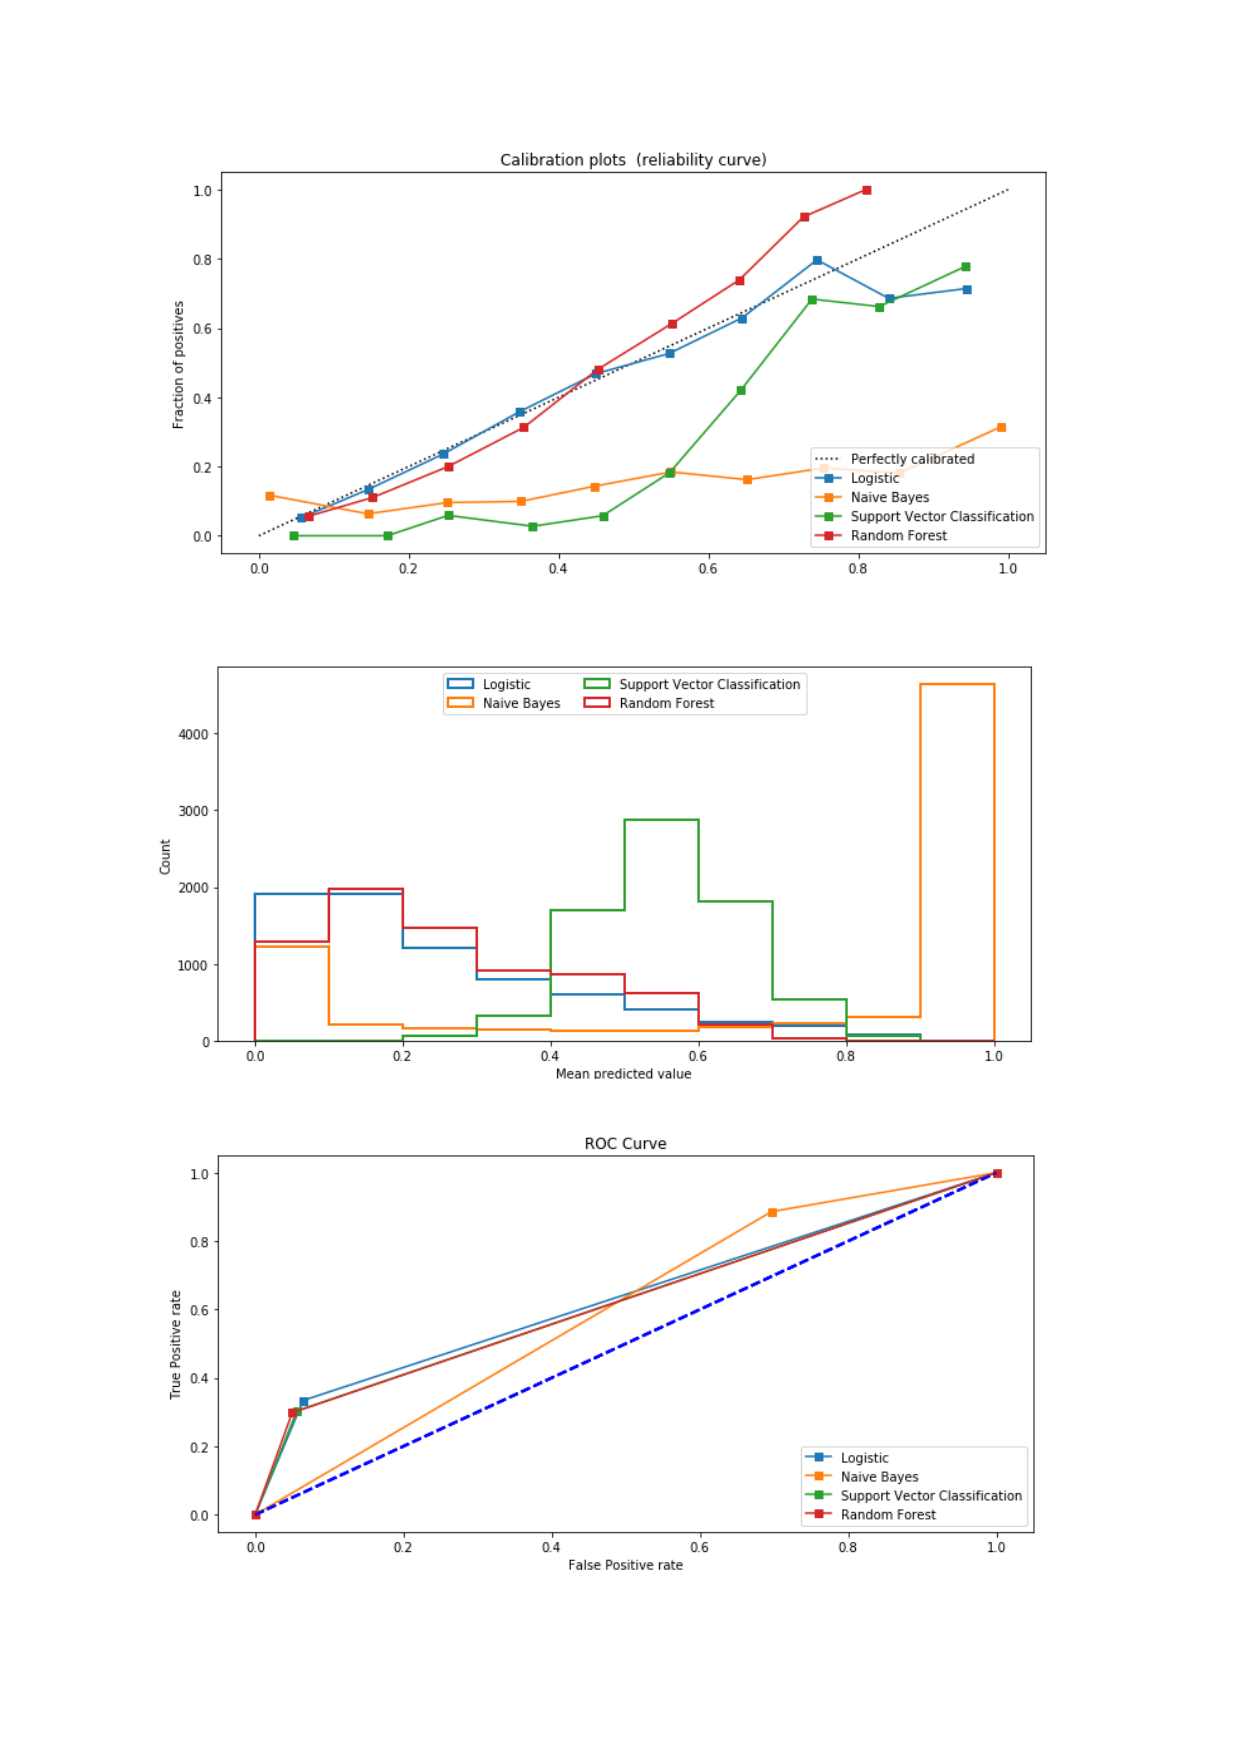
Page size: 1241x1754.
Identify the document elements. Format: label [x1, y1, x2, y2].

picture [150, 150, 1090, 594]
picture [150, 644, 1081, 1079]
picture [150, 1129, 1090, 1580]
